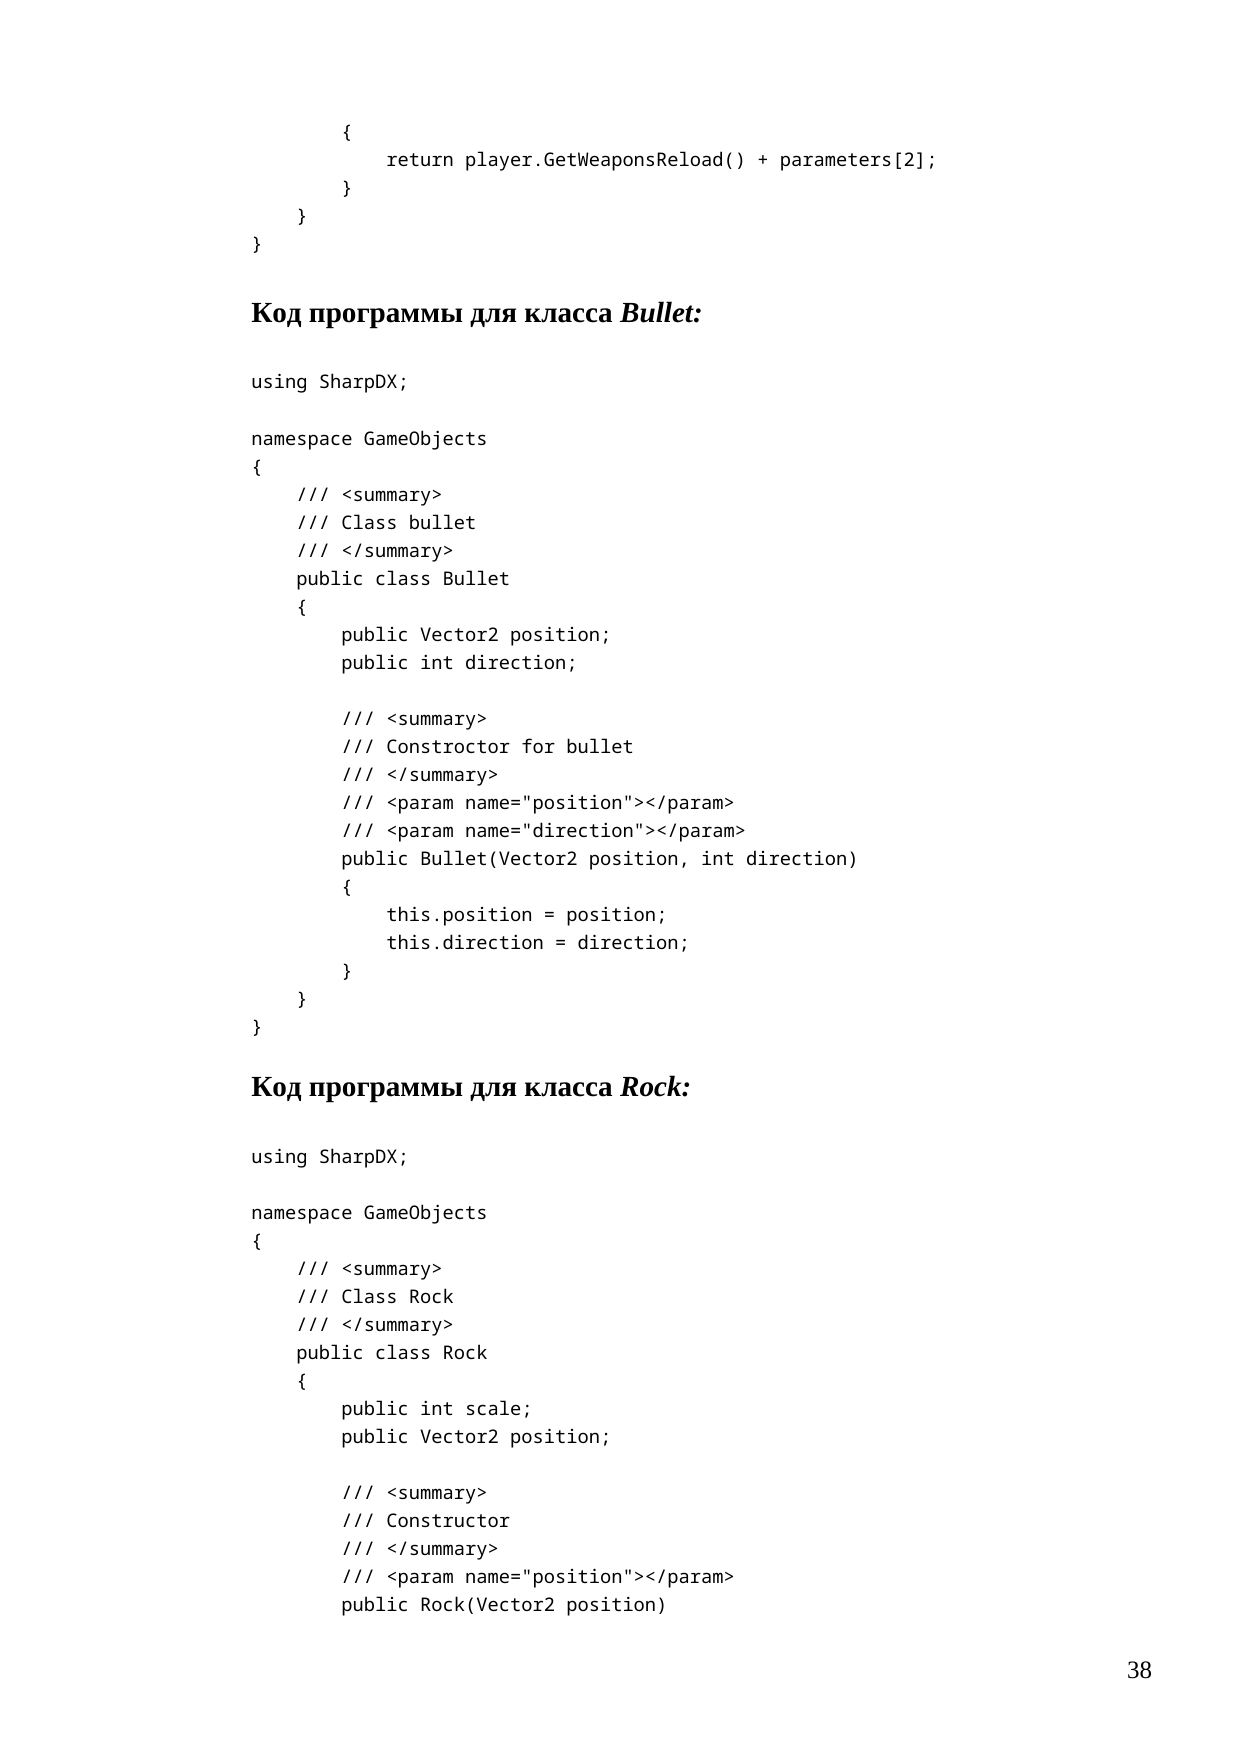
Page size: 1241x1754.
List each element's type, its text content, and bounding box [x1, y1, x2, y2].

text { [177, 1227, 1152, 1253]
text } [177, 957, 1152, 983]
text { [177, 593, 1152, 618]
text /// <param name="position"></param> [177, 1563, 1152, 1589]
text } [177, 1013, 1152, 1039]
text return player.GetWeaponsReload() + parameters[2]; [177, 146, 1152, 172]
text public int scale; [177, 1395, 1152, 1421]
text this.direction = direction; [177, 929, 1152, 955]
text /// Class Rock [177, 1283, 1152, 1309]
text public class Rock [177, 1339, 1152, 1365]
text /// Constroctor for bullet [177, 733, 1152, 759]
text public int direction; [177, 649, 1152, 674]
text { [177, 1367, 1152, 1393]
text public Rock(Vector2 position) [177, 1591, 1152, 1617]
text { [177, 118, 1152, 144]
text namespace GameObjects [177, 425, 1152, 450]
text /// <summary> [177, 705, 1152, 731]
text } [177, 985, 1152, 1011]
text namespace GameObjects [177, 1199, 1152, 1225]
text { [177, 453, 1152, 478]
text } [177, 174, 1152, 200]
text public Vector2 position; [177, 621, 1152, 647]
text } [177, 230, 1152, 256]
text using SharpDX; [177, 1143, 1152, 1169]
text /// Constructor [177, 1507, 1152, 1533]
text /// </summary> [177, 761, 1152, 787]
text using SharpDX; [177, 369, 1152, 394]
text /// Class bullet [177, 509, 1152, 534]
text /// </summary> [177, 1535, 1152, 1561]
text Код программы для класса Bullet: [177, 295, 1152, 329]
text /// </summary> [177, 537, 1152, 562]
text /// </summary> [177, 1311, 1152, 1337]
text { [177, 873, 1152, 899]
text /// <summary> [177, 481, 1152, 506]
text this.position = position; [177, 901, 1152, 927]
text /// <param name="position"></param> [177, 789, 1152, 815]
text public Bullet(Vector2 position, int direction) [177, 845, 1152, 871]
text /// <param name="direction"></param> [177, 817, 1152, 843]
text /// <summary> [177, 1479, 1152, 1505]
text public Vector2 position; [177, 1423, 1152, 1449]
text } [177, 202, 1152, 228]
text /// <summary> [177, 1255, 1152, 1281]
text public class Bullet [177, 565, 1152, 591]
text Код программы для класса Rock: [177, 1069, 1152, 1103]
